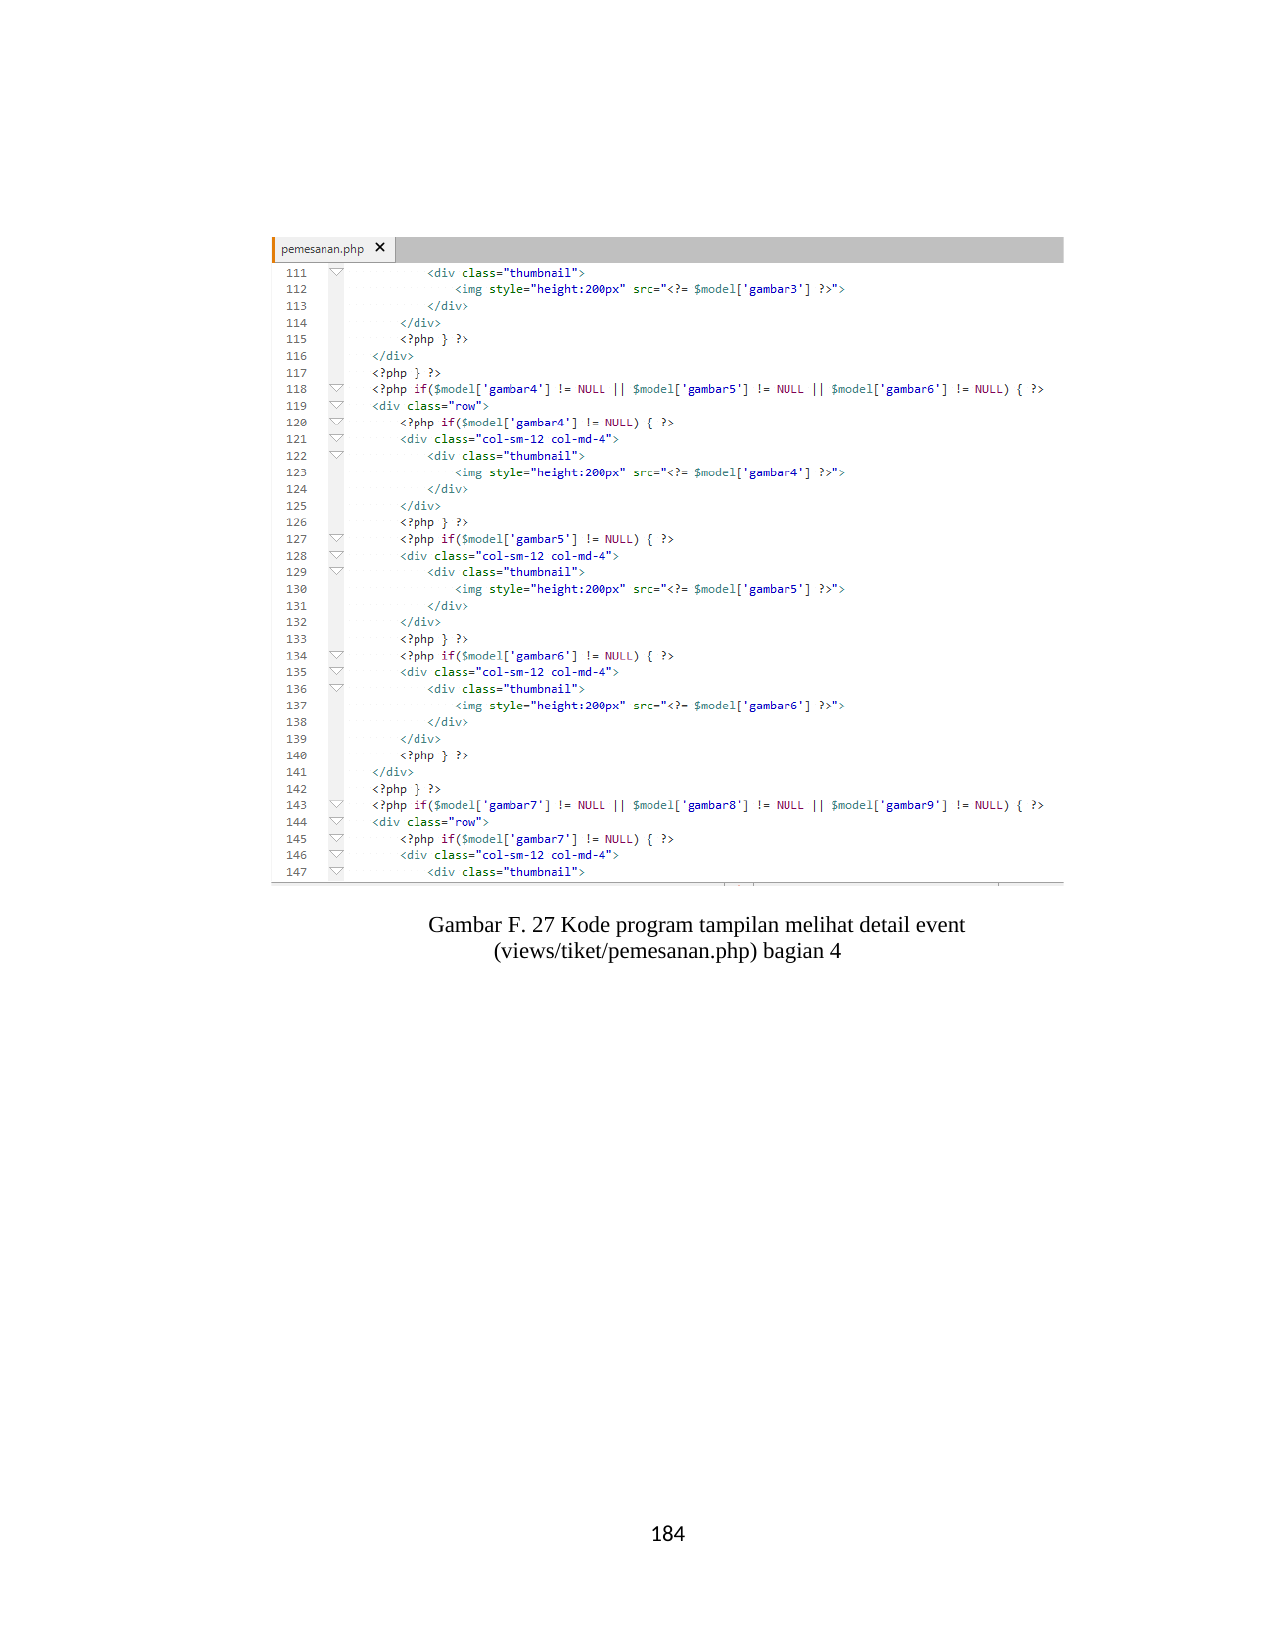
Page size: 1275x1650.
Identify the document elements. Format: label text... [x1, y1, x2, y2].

picture [271, 237, 1064, 886]
